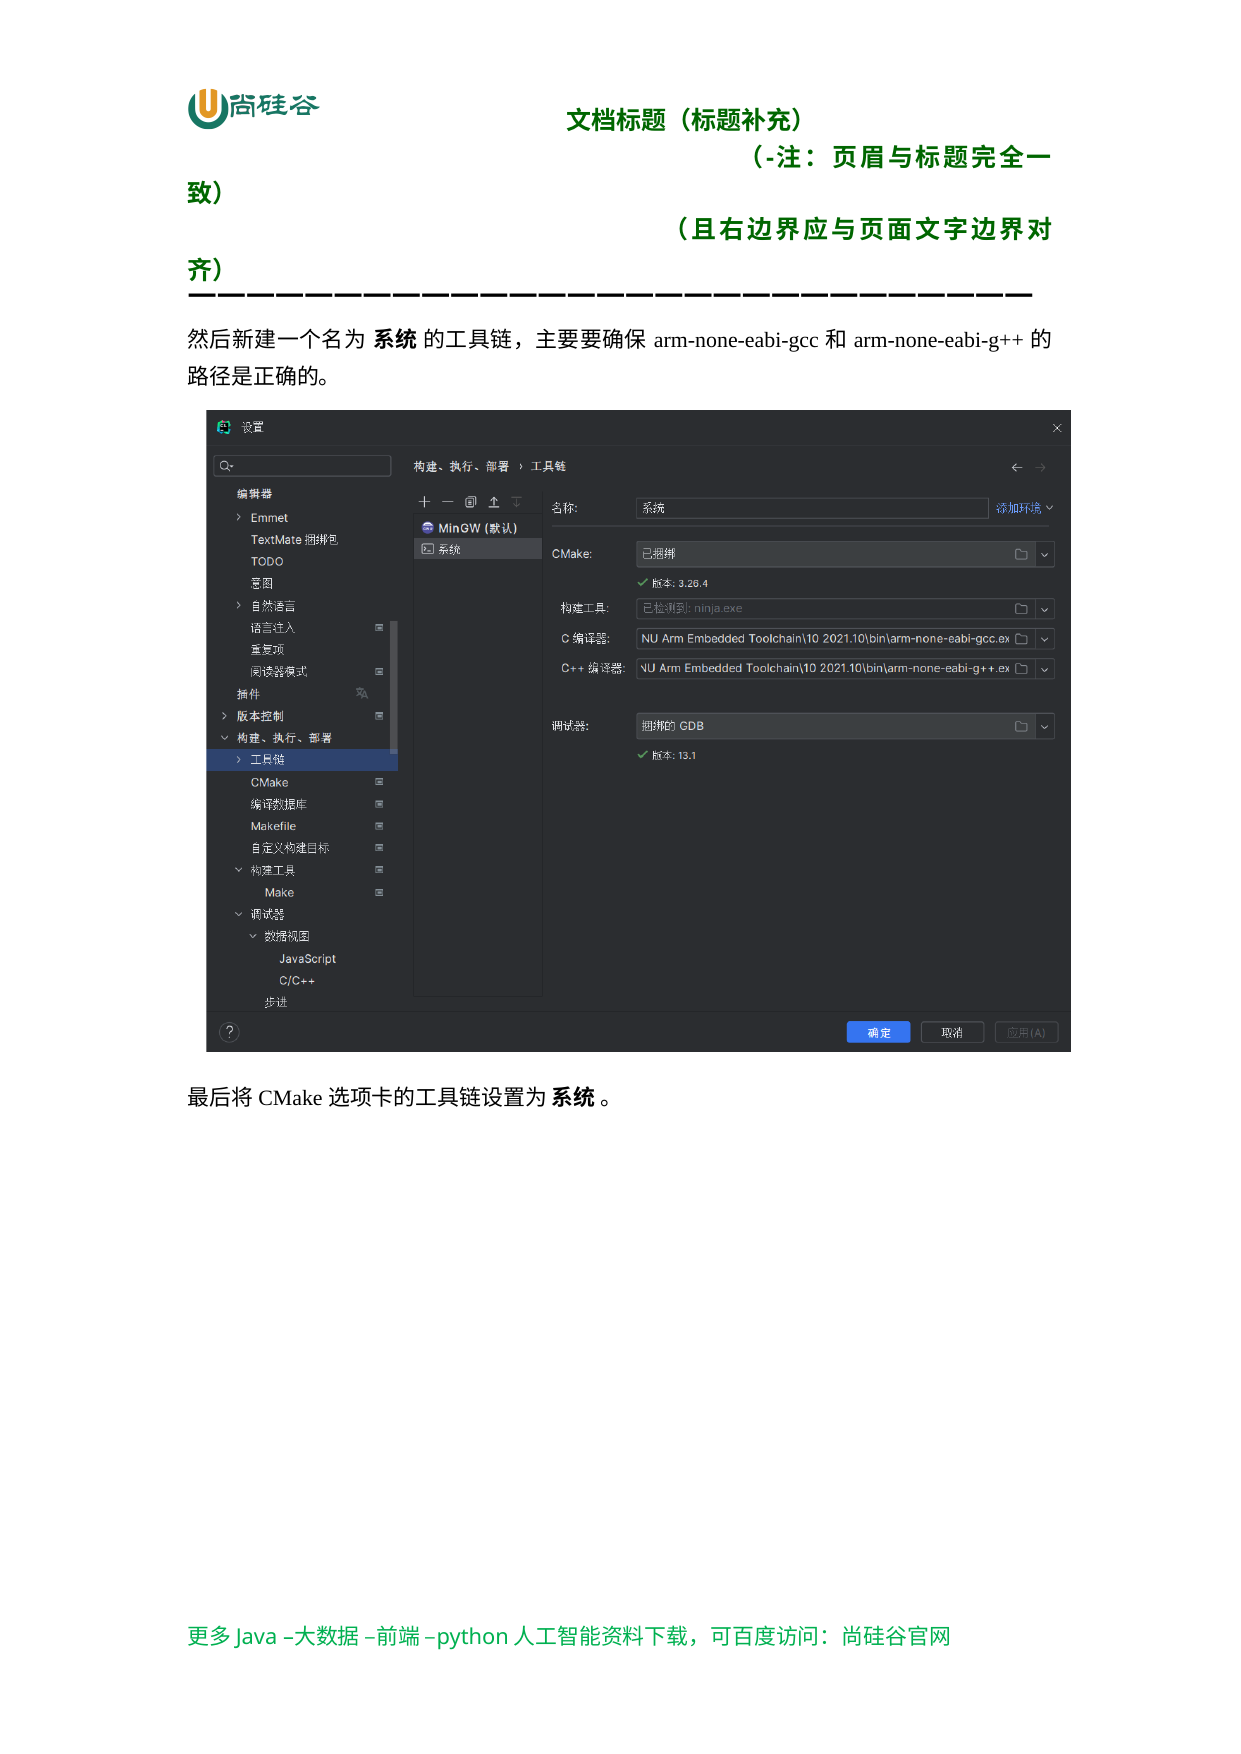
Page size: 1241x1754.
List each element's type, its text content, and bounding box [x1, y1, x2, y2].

picture [187, 88, 321, 130]
text 最后将 CMake 选项卡的工具链设置为 系统 。 [187, 1079, 1053, 1112]
picture [206, 410, 1071, 1052]
text 然后新建一个名为 系统 的工具链，主要要确保 arm-none-eabi-gcc 和 arm-none-eabi-g++ 的路径是正确的。 [187, 322, 1053, 391]
